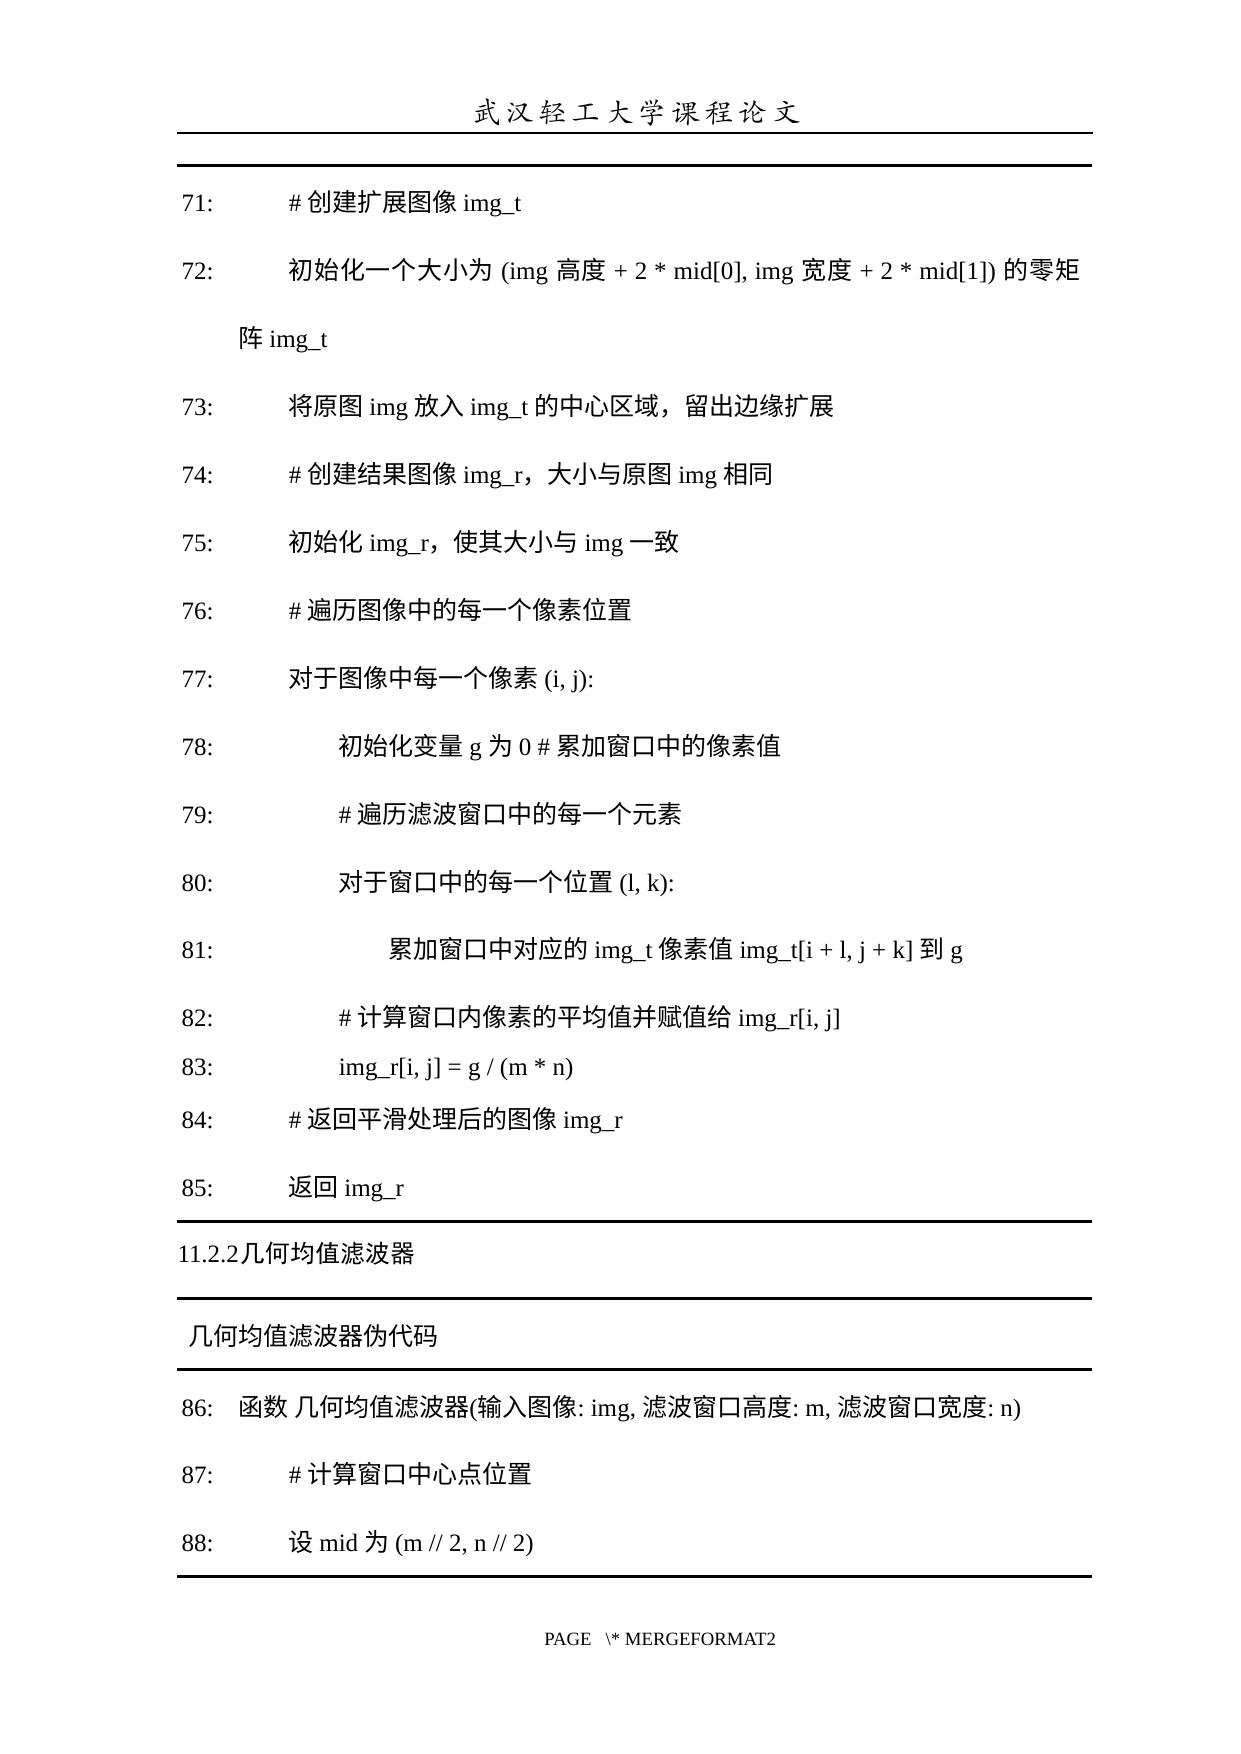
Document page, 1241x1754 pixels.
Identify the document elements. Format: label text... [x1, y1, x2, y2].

table_header 几何均值滤波器伪代码 [177, 1300, 1092, 1368]
subtitle 几何均值滤波器 [177, 1235, 1093, 1269]
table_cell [177, 167, 1092, 1220]
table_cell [177, 1371, 1092, 1575]
